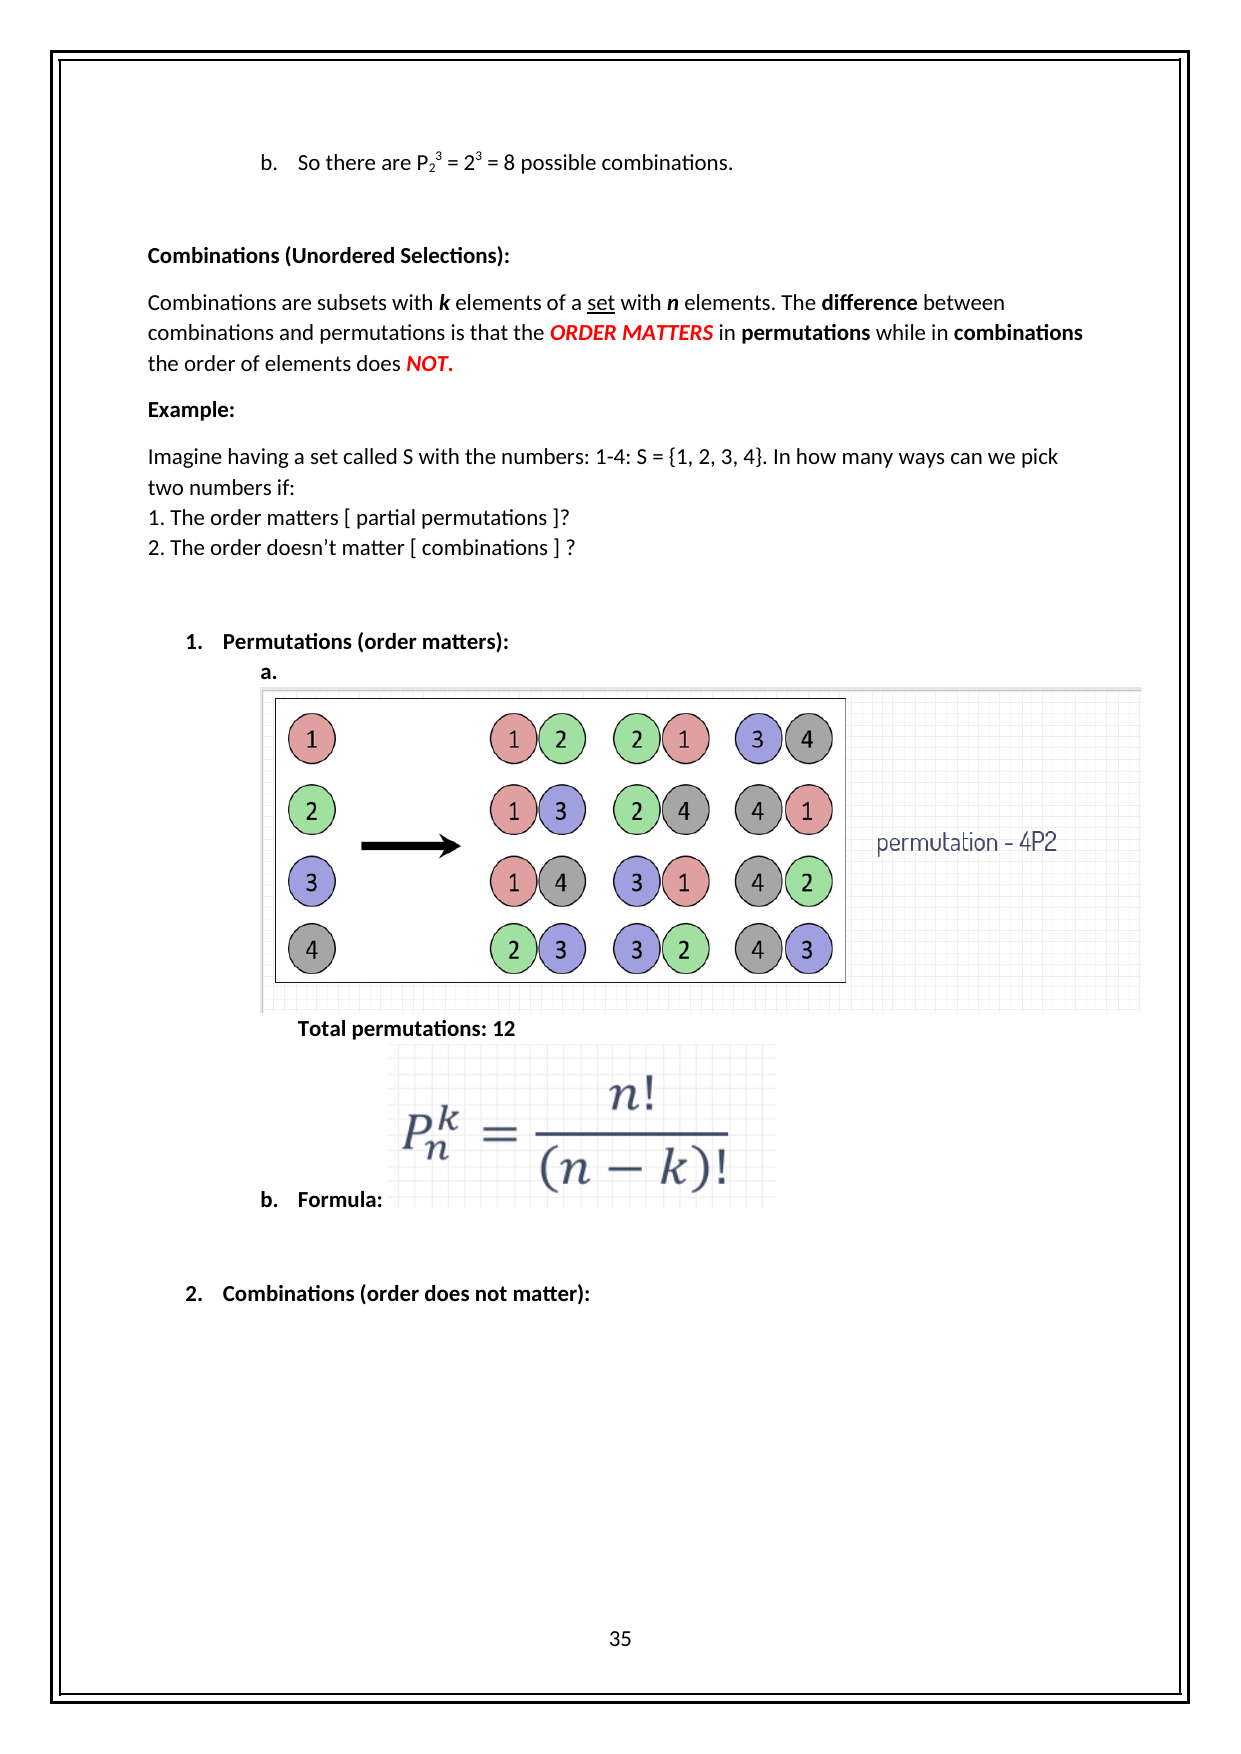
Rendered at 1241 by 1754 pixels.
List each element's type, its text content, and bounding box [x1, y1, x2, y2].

list Combinations (order does not matter): [185, 1279, 1093, 1307]
list Total permutations: 12 [260, 657, 1093, 687]
list Total permutations: 12 [260, 1013, 1093, 1042]
picture [260, 687, 1142, 1013]
text Combinations are subsets with k elements of a set with n elements. The difference between combinations and permutations is that the ORDER MATTERS in permutations while in combinations the order of elements does NOT. [148, 288, 1093, 377]
list So there are P23 = 23 = 8 possible combinations. [260, 148, 1093, 176]
picture [388, 1044, 777, 1208]
text Combinations (Unordered Selections): [148, 241, 1093, 269]
text Imagine having a set called S with the numbers: 1-4: S = {1, 2, 3, 4}. In how many ways can we pick two numbers if: 1. The order matters [ partial permutations ]? 2. The order doesn’t matter [ combinations ] ? [148, 442, 1093, 561]
text Example: [148, 396, 1093, 423]
list Permutations (order matters): [185, 627, 1093, 655]
